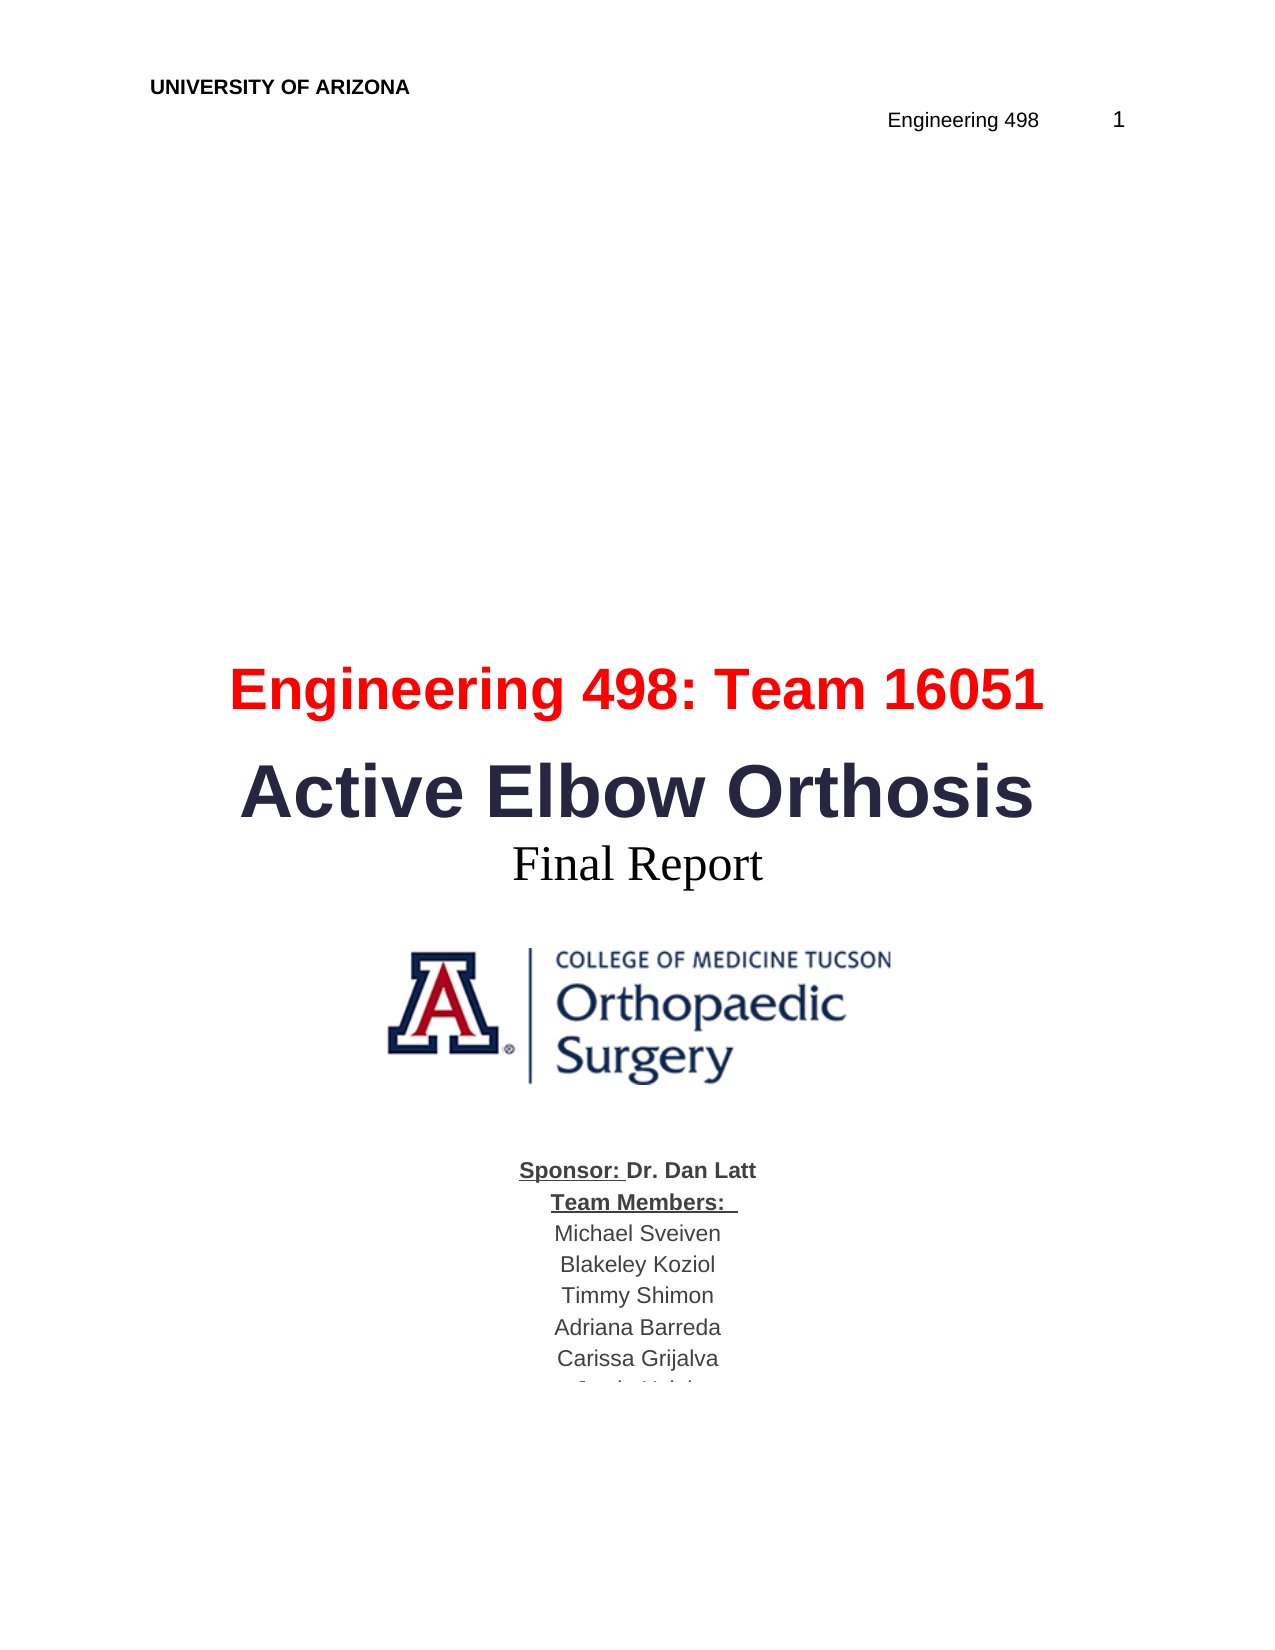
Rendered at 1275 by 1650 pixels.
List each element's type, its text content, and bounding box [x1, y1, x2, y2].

text Final Report [150, 833, 1125, 891]
picture [384, 948, 891, 1085]
subtitle Engineering 498: Team 16051 [150, 655, 1125, 722]
title Active Elbow Orthosis [150, 747, 1125, 833]
